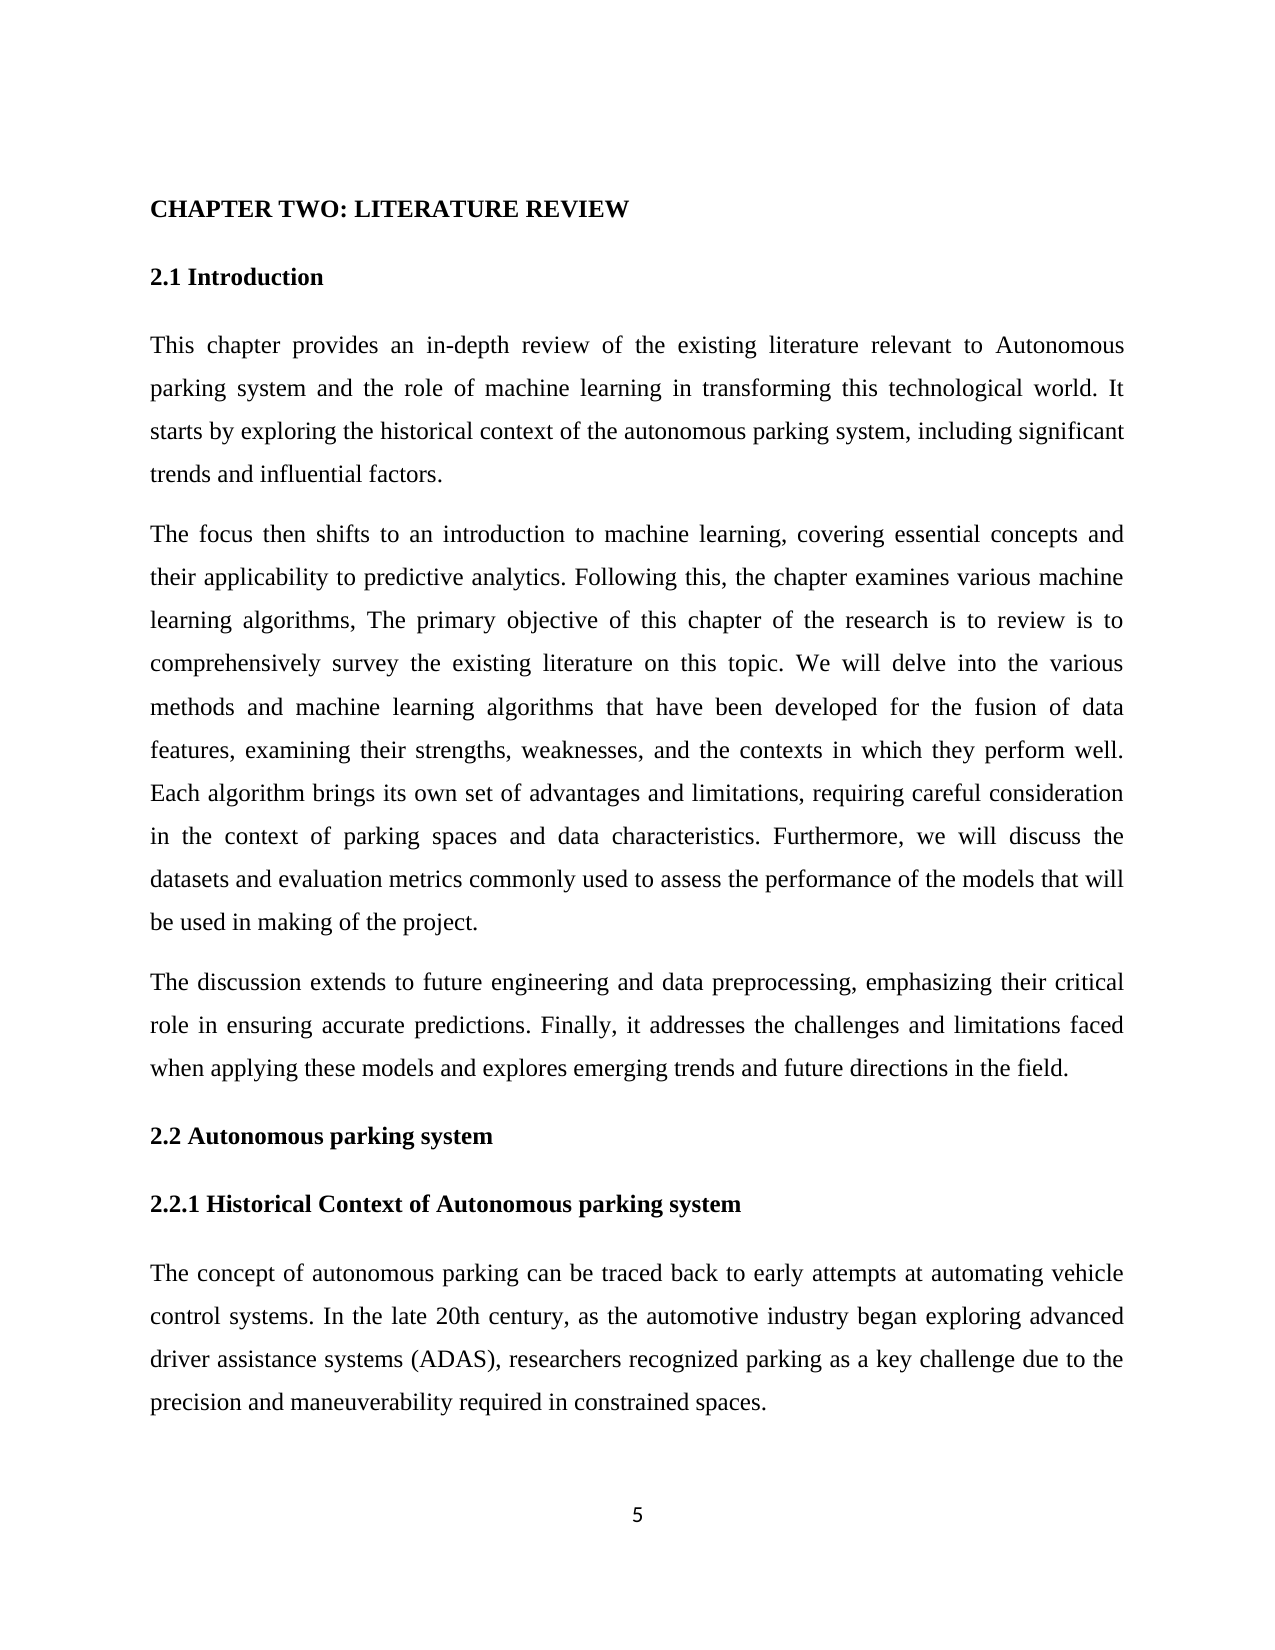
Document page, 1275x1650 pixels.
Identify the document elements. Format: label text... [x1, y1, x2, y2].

text The discussion extends to future engineering and data preprocessing, emphasizing their critical role in ensuring accurate predictions. Finally, it addresses the challenges and limitations faced when applying these models and explores emerging trends and future directions in the field. [150, 967, 1125, 1082]
subtitle 2.2.1 Historical Context of Autonomous parking system [150, 1189, 1125, 1218]
text The concept of autonomous parking can be traced back to early attempts at automating vehicle control systems. In the late 20th century, as the automotive industry began exploring advanced driver assistance systems (ADAS), researchers recognized parking as a key challenge due to the precision and maneuverability required in constrained spaces. [150, 1258, 1125, 1416]
text The focus then shifts to an introduction to machine learning, covering essential concepts and their applicability to predictive analytics. Following this, the chapter examines various machine learning algorithms, The primary objective of this chapter of the research is to review is to comprehensively survey the existing literature on this topic. We will delve into the various methods and machine learning algorithms that have been developed for the fusion of data features, examining their strengths, weaknesses, and the contexts in which they perform well. Each algorithm brings its own set of advantages and limitations, requiring careful consideration in the context of parking spaces and data characteristics. Furthermore, we will discuss the datasets and evaluation metrics commonly used to assess the performance of the models that will be used in making of the project. [150, 519, 1125, 936]
subtitle 2.1 Introduction [150, 262, 1125, 291]
subtitle 2.2 Autonomous parking system [150, 1121, 1125, 1150]
subtitle CHAPTER TWO: LITERATURE REVIEW [150, 194, 1125, 222]
text This chapter provides an in-depth review of the existing literature relevant to Autonomous parking system and the role of machine learning in transforming this technological world. It starts by exploring the historical context of the autonomous parking system, including significant trends and influential factors. [150, 330, 1125, 488]
